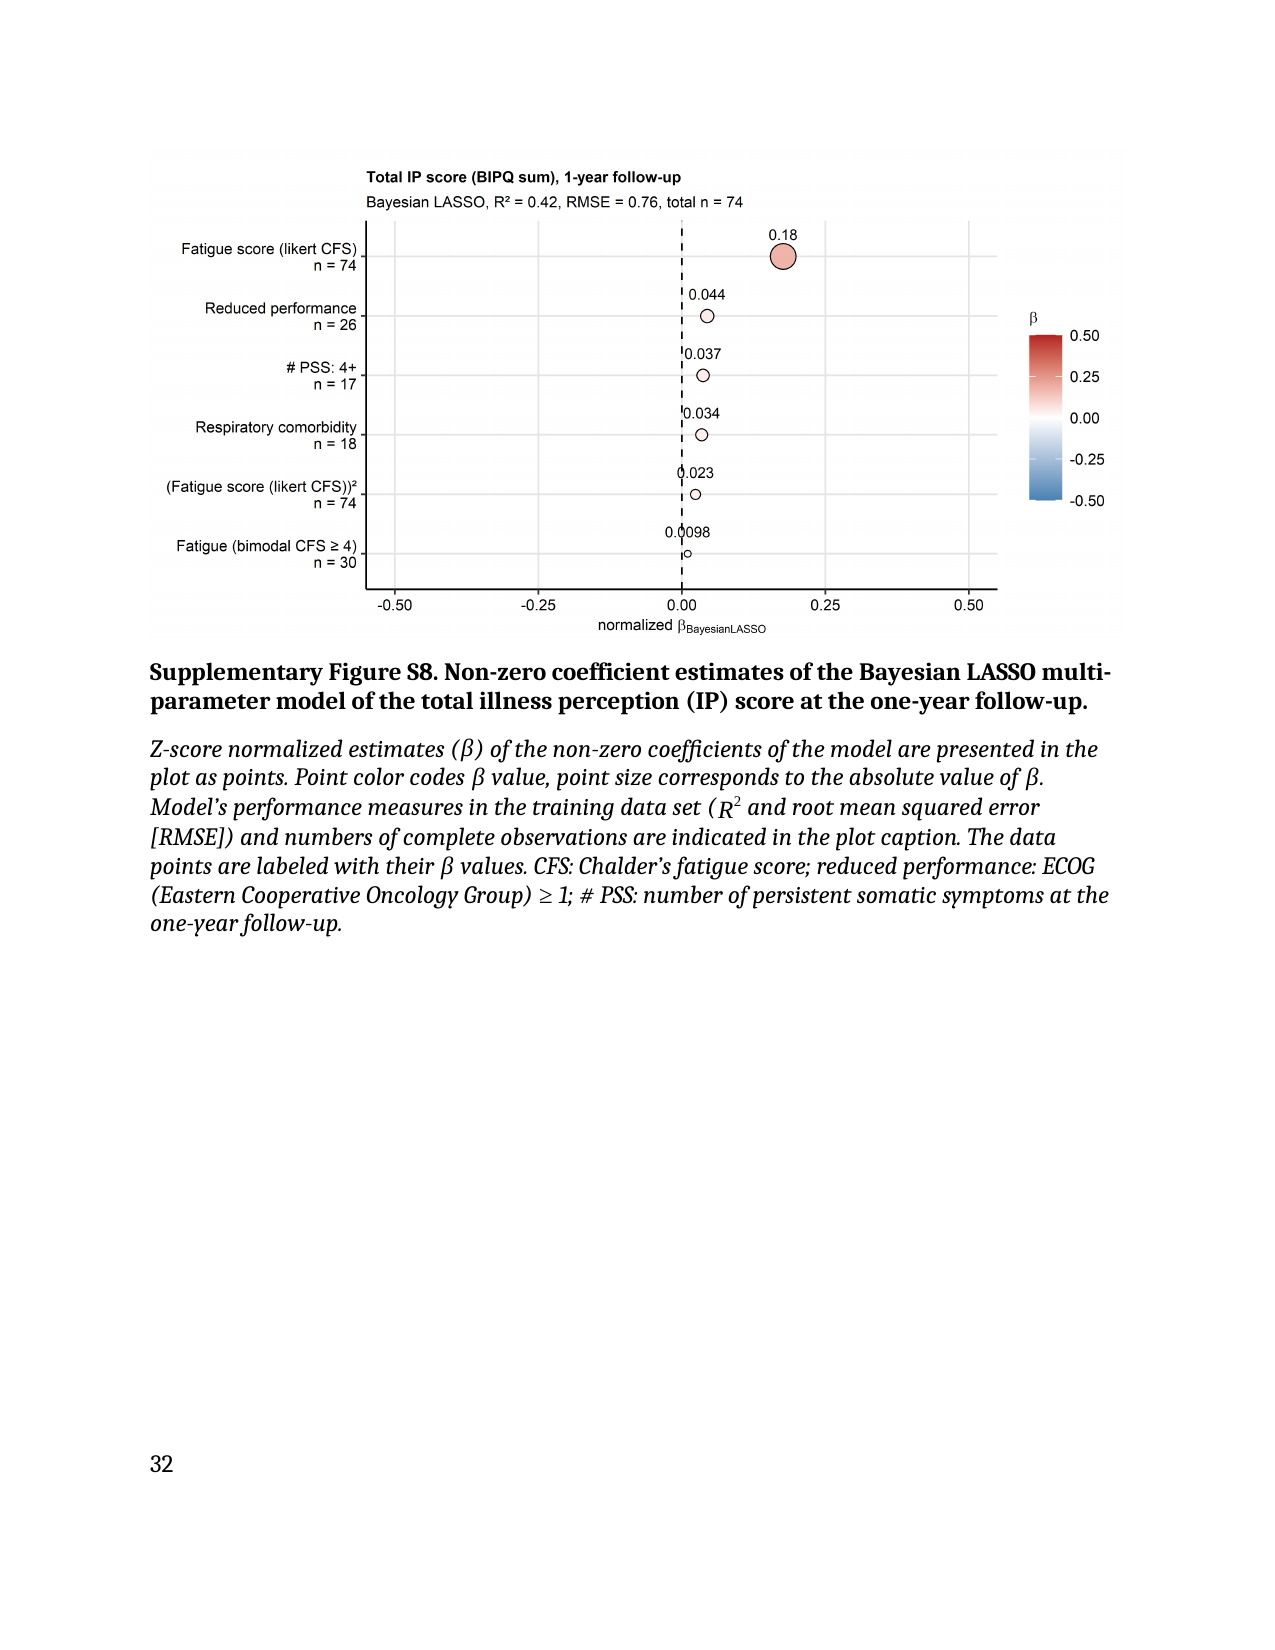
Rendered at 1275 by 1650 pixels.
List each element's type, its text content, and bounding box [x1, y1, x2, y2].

text Supplementary Figure S8. Non-zero coefficient estimates of the Bayesian LASSO multi-parameter model of the total illness perception (IP) score at the one-year follow-up. [150, 658, 1125, 716]
picture [150, 150, 1125, 638]
text Z-score normalized estimates () of the non-zero coefficients of the model are presented in the plot as points. Point color codes value, point size corresponds to the absolute value of . Model’s performance measures in the training data set ( and root mean squared error [RMSE]) and numbers of complete observations are indicated in the plot caption. The data points are labeled with their values. CFS: Chalder’s fatigue score; reduced performance: ECOG (Eastern Cooperative Oncology Group) 1; # PSS: number of persistent somatic symptoms at the one-year follow-up. [150, 734, 1125, 938]
